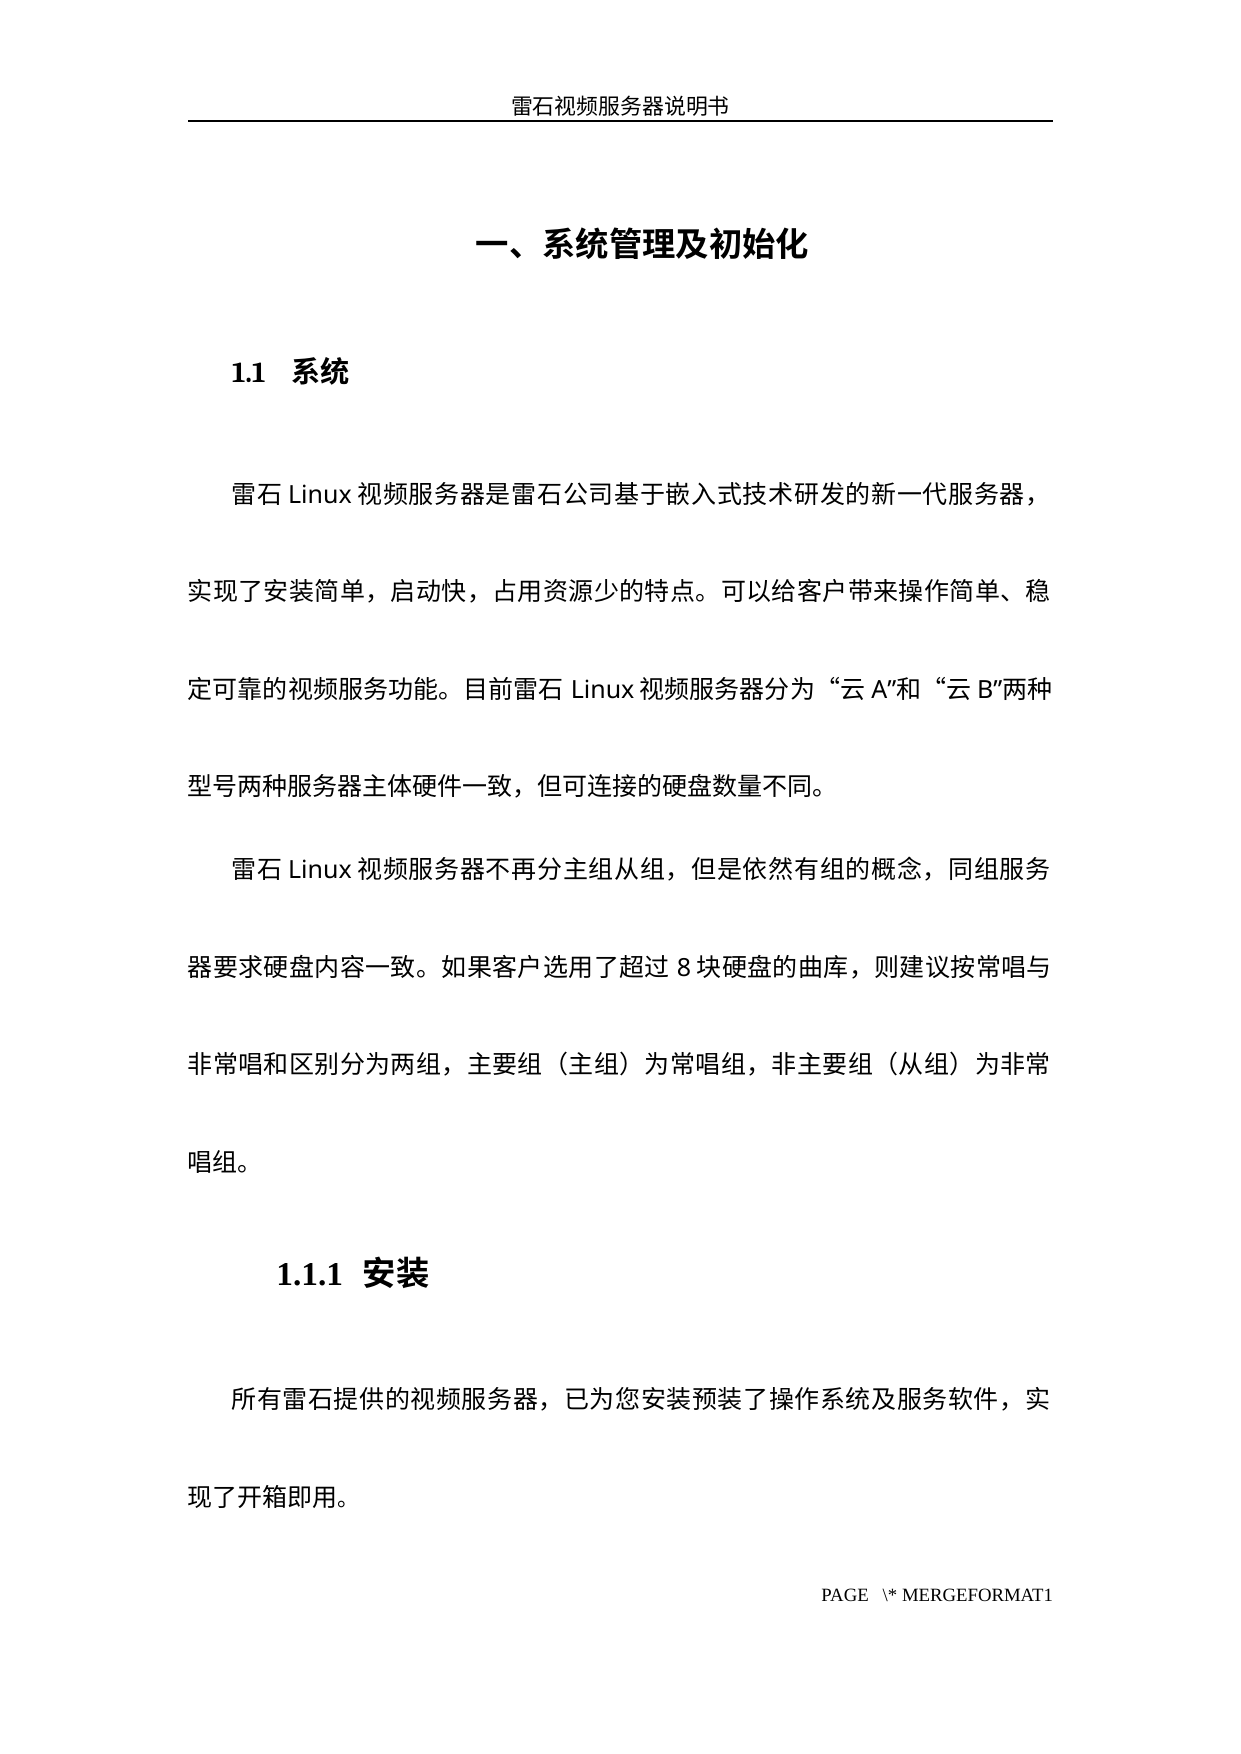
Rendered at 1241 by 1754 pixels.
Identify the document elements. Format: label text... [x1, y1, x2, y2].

text 雷石Linux视频服务器是雷石公司基于嵌入式技术研发的新一代服务器，实现了安装简单，启动快，占用资源少的特点。可以给客户带来操作简单、稳定可靠的视频服务功能。目前雷石Linux视频服务器分为“云A”和“云B”两种型号两种服务器主体硬件一致，但可连接的硬盘数量不同。 [187, 460, 1053, 817]
subtitle 安装 [276, 1238, 1053, 1303]
text 所有雷石提供的视频服务器，已为您安装预装了操作系统及服务软件，实现了开箱即用。 [187, 1365, 1053, 1528]
subtitle 一、系统管理及初始化 [232, 210, 1053, 275]
text 雷石Linux视频服务器不再分主组从组，但是依然有组的概念，同组服务器要求硬盘内容一致。如果客户选用了超过8块硬盘的曲库，则建议按常唱与非常唱和区别分为两组，主要组（主组）为常唱组，非主要组（从组）为非常唱组。 [187, 836, 1053, 1193]
subtitle 系统 [232, 337, 1053, 402]
